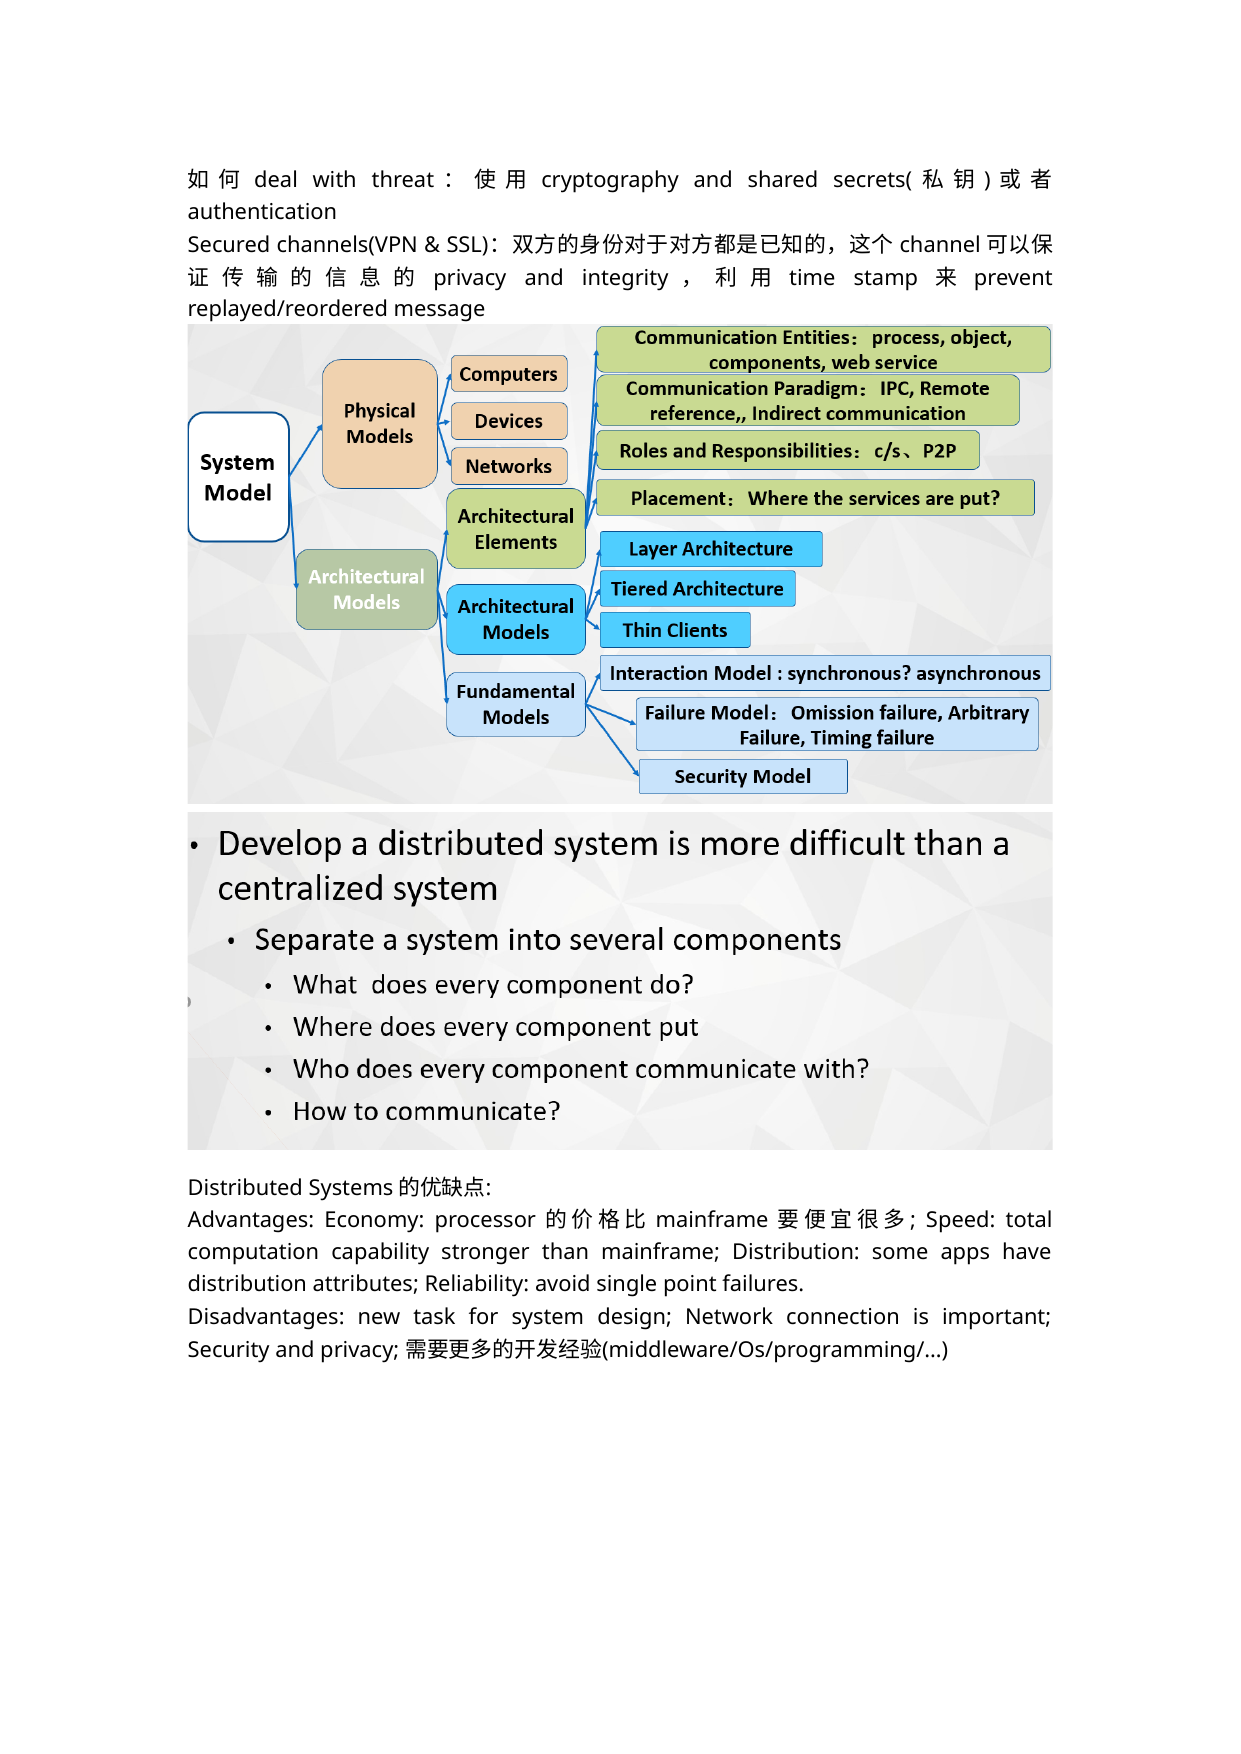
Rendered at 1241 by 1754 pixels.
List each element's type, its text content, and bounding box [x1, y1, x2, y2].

picture [187, 324, 1053, 804]
text Distributed Systems的优缺点: [187, 1169, 1053, 1202]
picture [187, 812, 1053, 1150]
text 如何deal with threat：使用cryptography and shared secrets(私钥)或者authentication [187, 162, 1053, 227]
text Disadvantages: new task for system design; Network connection is important; Security and privacy; 需要更多的开发经验(middleware/Os/programming/…) [187, 1299, 1053, 1364]
text Advantages: Economy: processor的价格比mainframe要便宜很多; Speed: total computation capability stronger than mainframe; Distribution: some apps have distribution attributes; Reliability: avoid single point failures. [187, 1202, 1053, 1299]
text Secured channels(VPN & SSL)：双方的身份对于对方都是已知的，这个channel可以保证传输的信息的privacy and integrity，利用time stamp来prevent replayed/reordered message [187, 227, 1053, 324]
